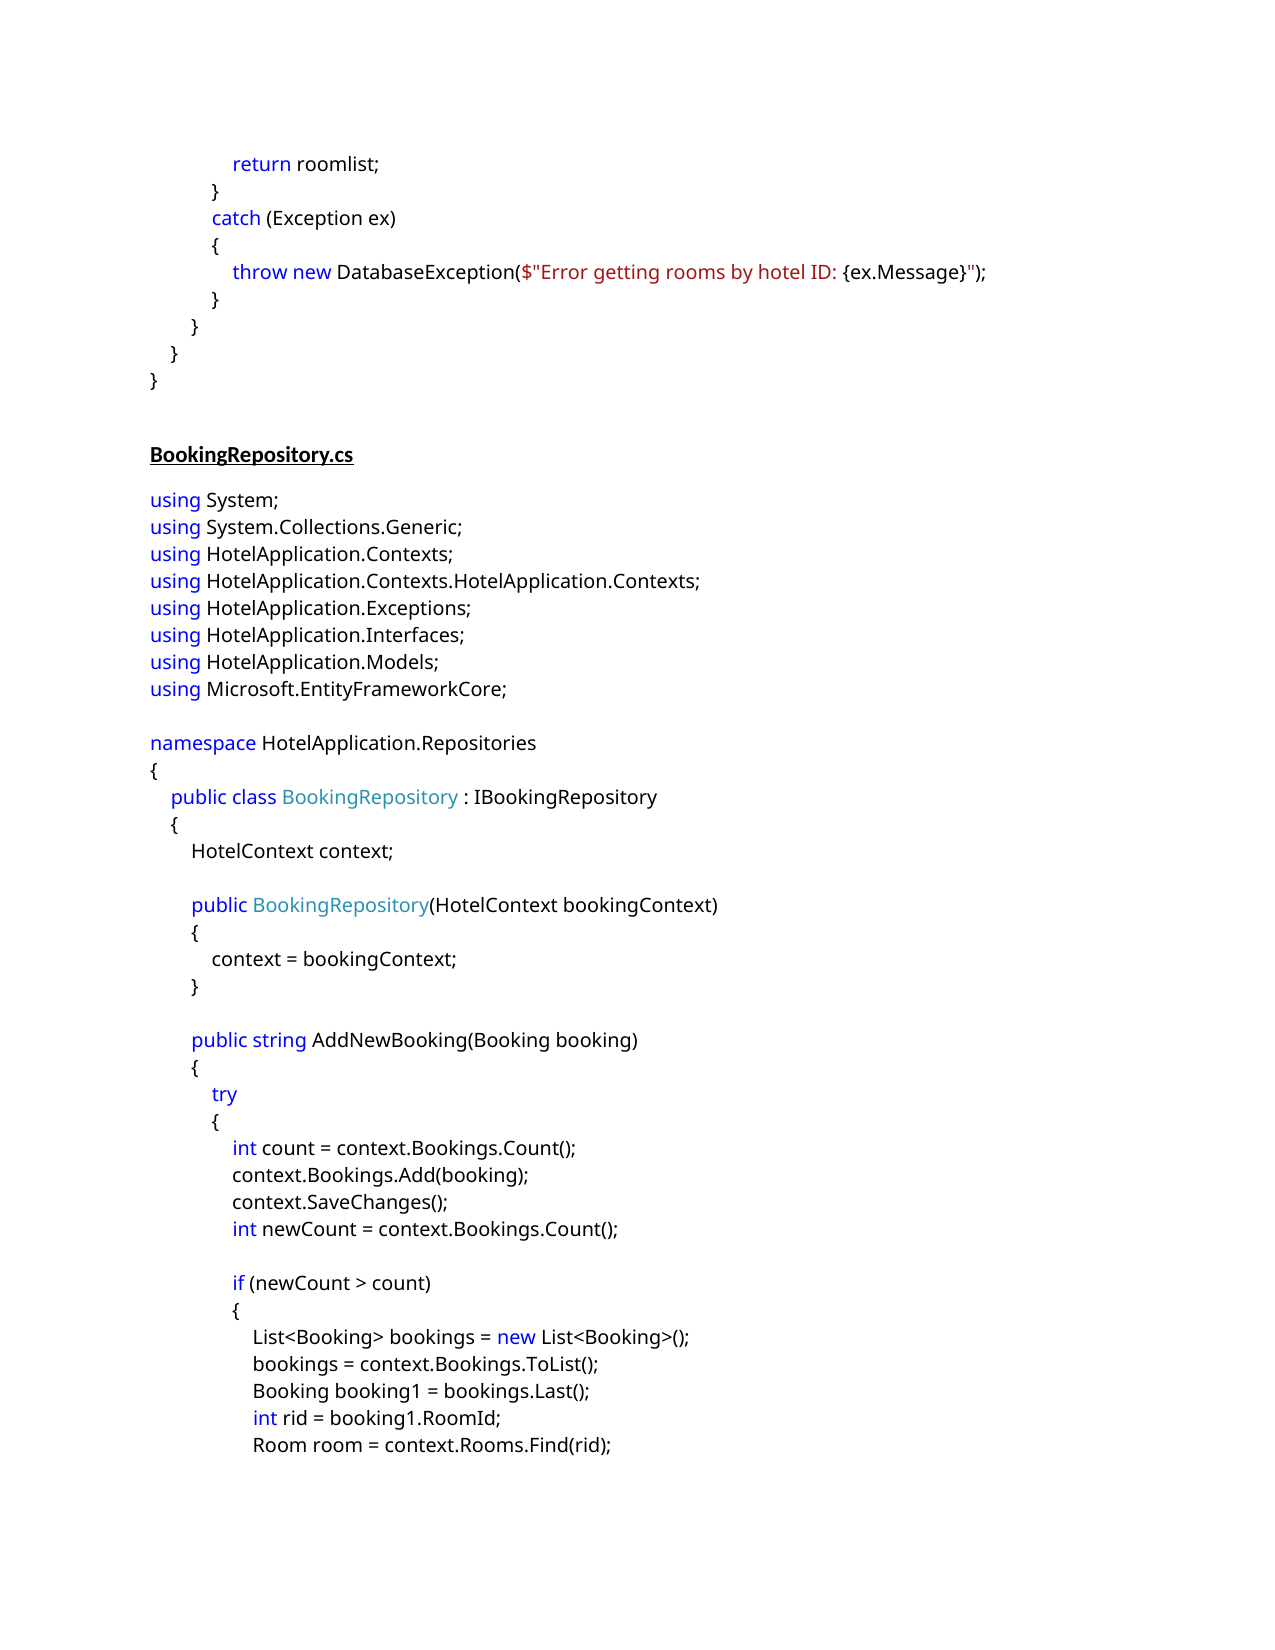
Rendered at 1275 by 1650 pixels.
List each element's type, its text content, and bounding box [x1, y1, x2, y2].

text if (newCount > count) [150, 1269, 1125, 1296]
text { [150, 1053, 1125, 1080]
text context = bookingContext; [150, 945, 1125, 972]
text { [150, 810, 1125, 837]
text } [150, 285, 1125, 312]
text { [150, 1296, 1125, 1323]
text bookings = context.Bookings.ToList(); [150, 1350, 1125, 1377]
text throw new DatabaseException($"Error getting rooms by hotel ID: {ex.Message}"); [150, 258, 1125, 285]
text using Microsoft.EntityFrameworkCore; [150, 675, 1125, 702]
text } [150, 339, 1125, 366]
text Room room = context.Rooms.Find(rid); [150, 1431, 1125, 1458]
text } [150, 972, 1125, 999]
text context.SaveChanges(); [150, 1188, 1125, 1215]
text try [150, 1080, 1125, 1107]
text using System.Collections.Generic; [150, 513, 1125, 541]
text catch (Exception ex) [150, 204, 1125, 231]
text HotelContext context; [150, 837, 1125, 864]
text } [150, 177, 1125, 204]
text } [150, 366, 1125, 393]
text { [150, 1107, 1125, 1134]
text List<Booking> bookings = new List<Booking>(); [150, 1323, 1125, 1350]
text } [150, 312, 1125, 339]
text { [150, 918, 1125, 945]
text public BookingRepository(HotelContext bookingContext) [150, 891, 1125, 918]
text using HotelApplication.Exceptions; [150, 594, 1125, 621]
text using HotelApplication.Interfaces; [150, 621, 1125, 648]
text Booking booking1 = bookings.Last(); [150, 1377, 1125, 1404]
text int newCount = context.Bookings.Count(); [150, 1215, 1125, 1242]
text using System; [150, 487, 1125, 513]
text return roomlist; [150, 150, 1125, 177]
text { [150, 756, 1125, 783]
text context.Bookings.Add(booking); [150, 1161, 1125, 1188]
text using HotelApplication.Models; [150, 648, 1125, 675]
text BookingRepository.cs [150, 440, 1125, 468]
text public class BookingRepository : IBookingRepository [150, 783, 1125, 810]
text { [150, 231, 1125, 258]
text int count = context.Bookings.Count(); [150, 1134, 1125, 1161]
text public string AddNewBooking(Booking booking) [150, 1026, 1125, 1053]
text using HotelApplication.Contexts.HotelApplication.Contexts; [150, 567, 1125, 594]
text using HotelApplication.Contexts; [150, 541, 1125, 567]
text int rid = booking1.RoomId; [150, 1404, 1125, 1431]
text namespace HotelApplication.Repositories [150, 729, 1125, 756]
